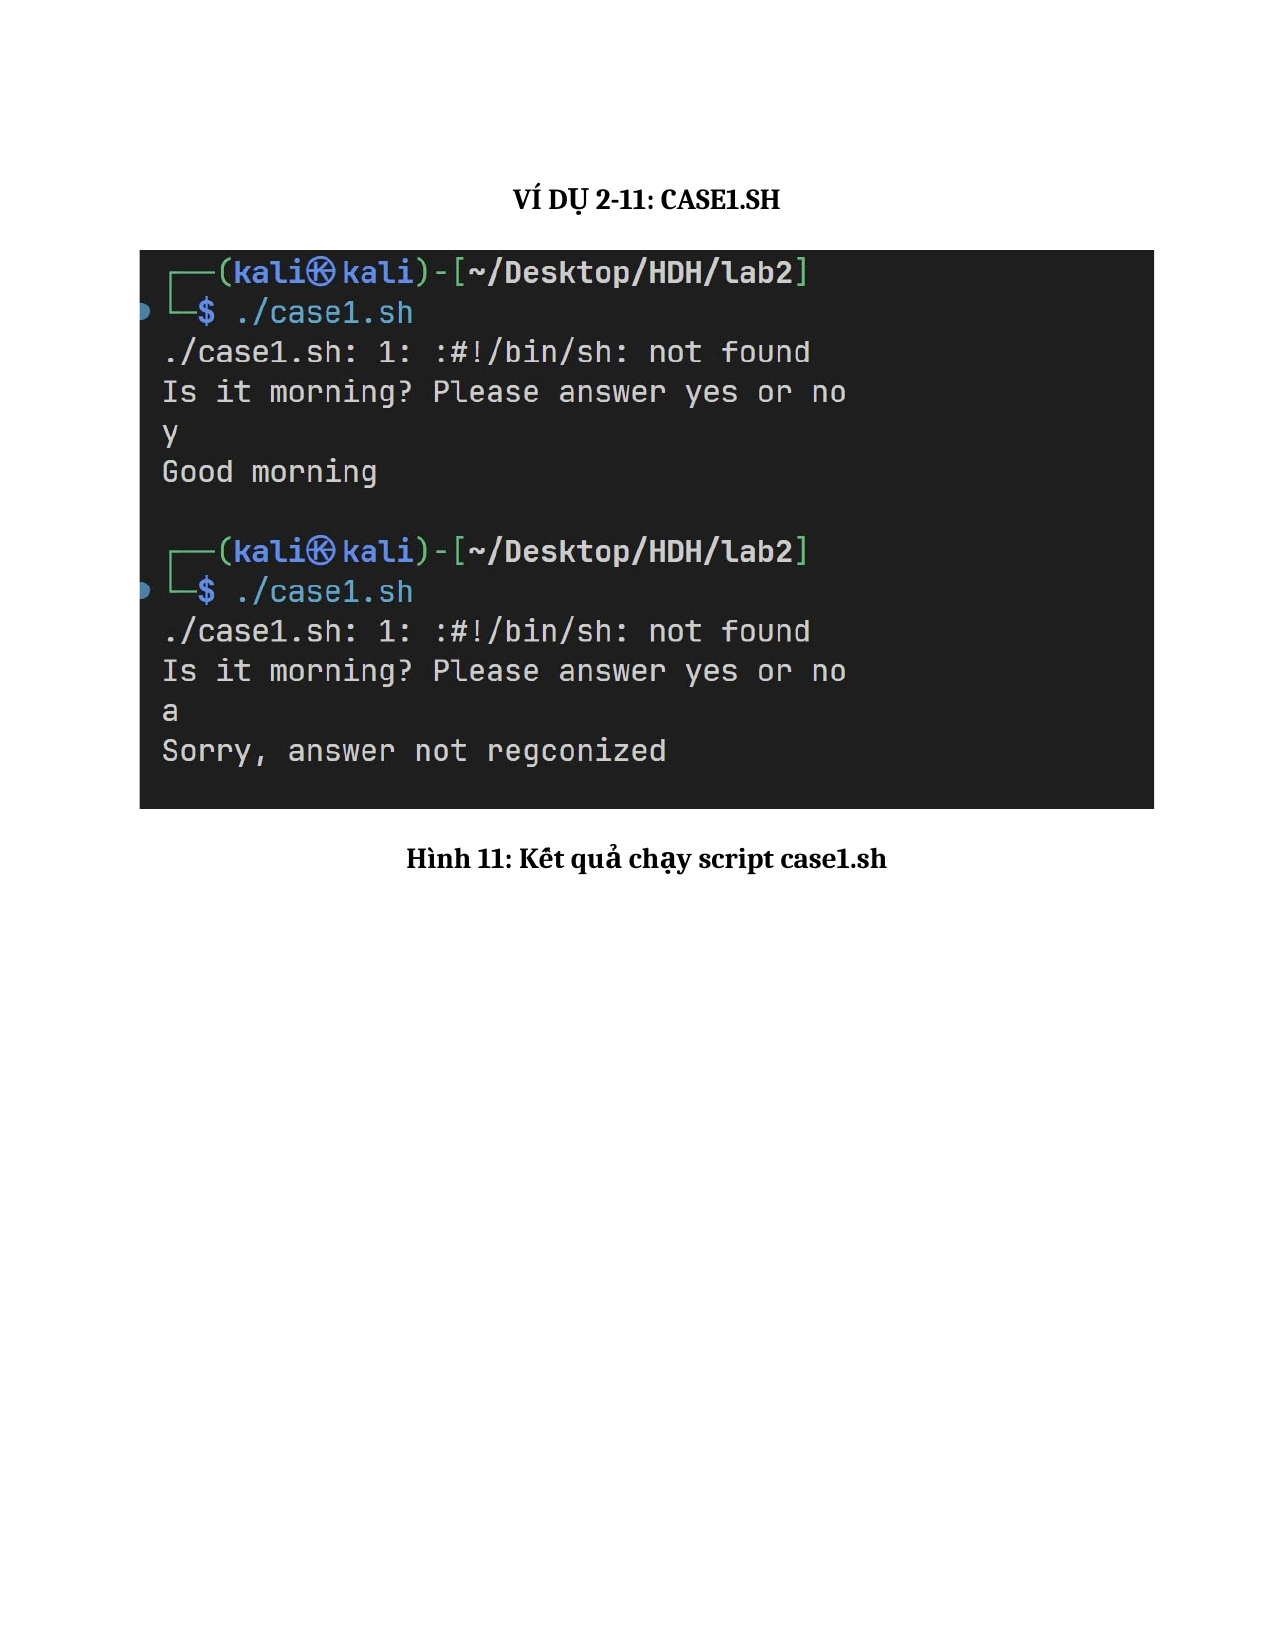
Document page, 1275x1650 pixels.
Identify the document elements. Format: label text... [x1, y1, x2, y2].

text VÍ DỤ 2-11: CASE1.SH [139, 183, 1154, 217]
text Hình 11: Kết quả chạy script case1.sh [139, 842, 1154, 876]
picture [139, 250, 1155, 809]
